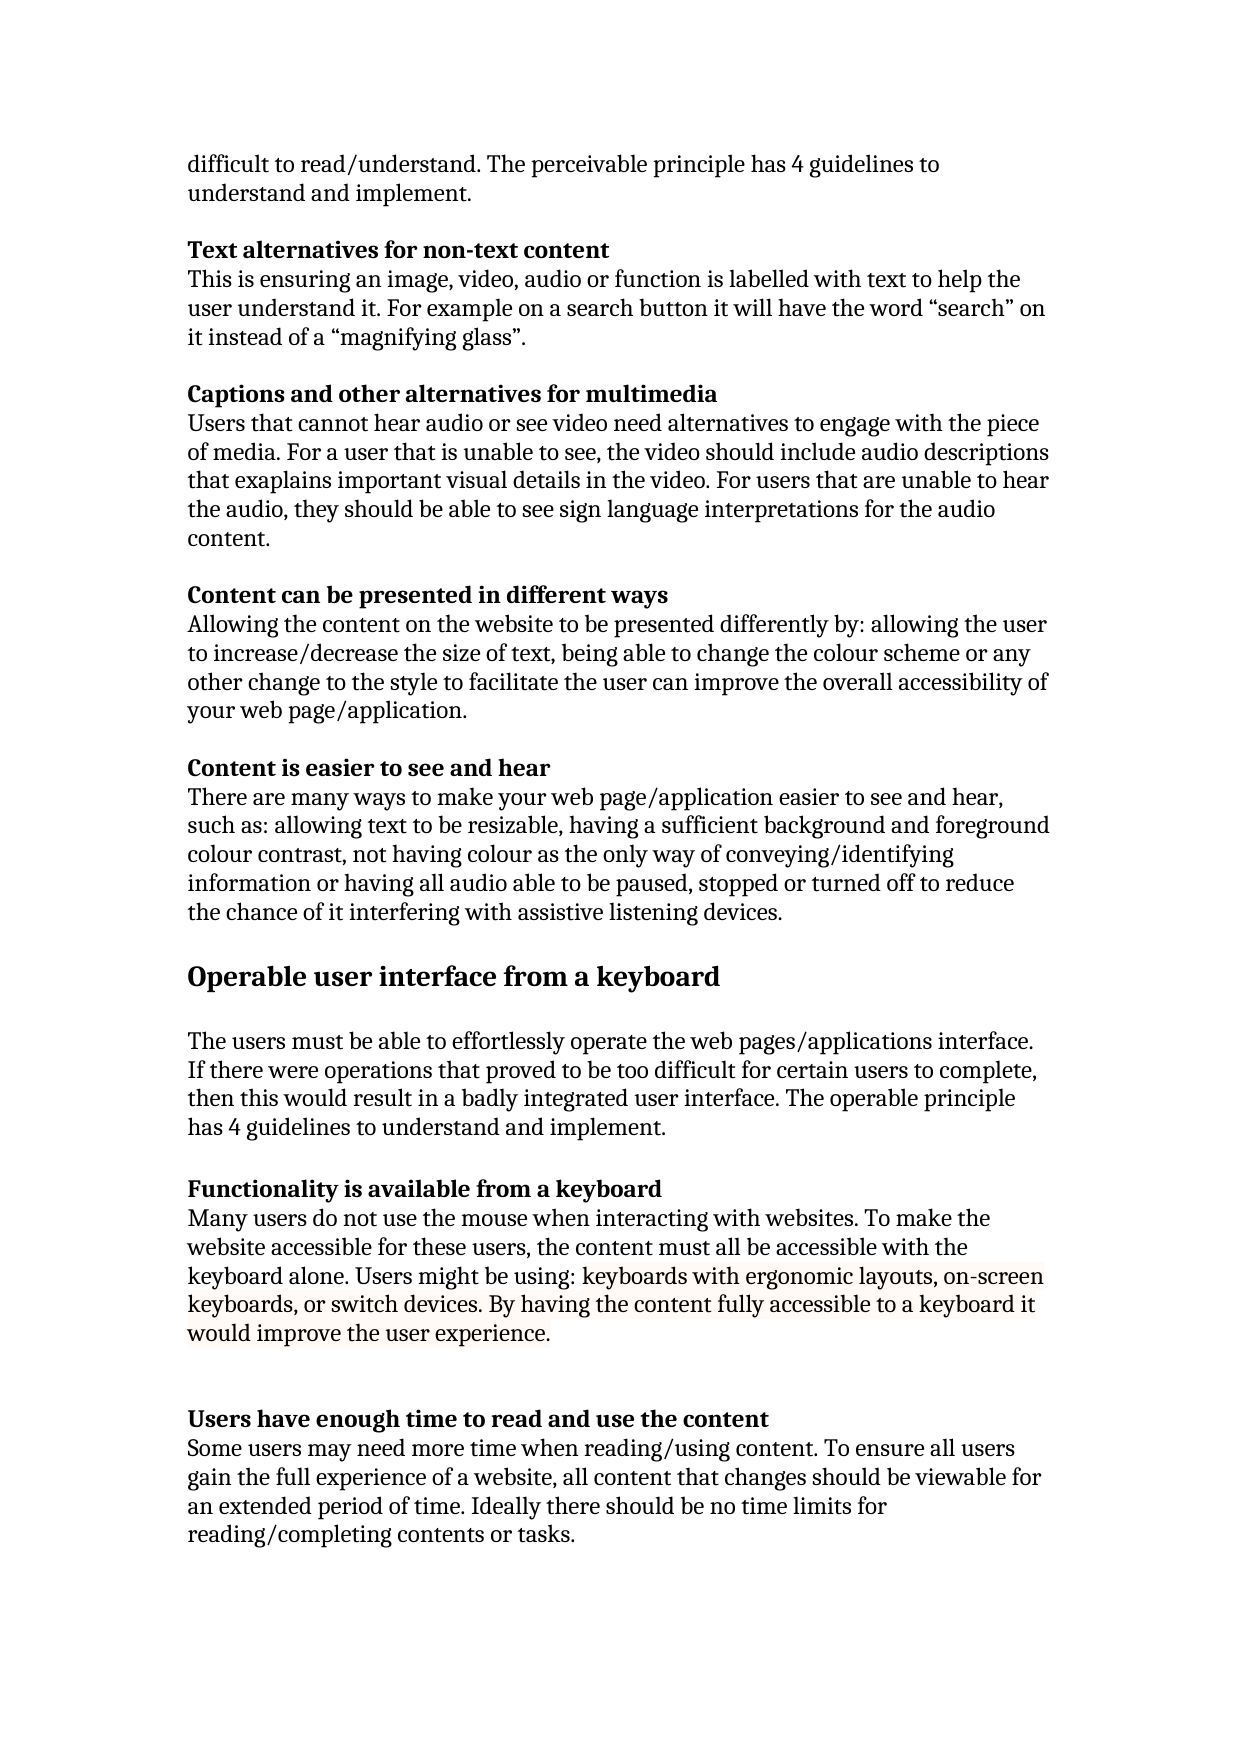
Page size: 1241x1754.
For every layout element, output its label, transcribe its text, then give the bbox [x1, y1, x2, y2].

text Text alternatives for non-text content [187, 236, 1053, 265]
text Allowing the content on the website to be presented differently by: allowing the user to increase/decrease the size of text, being able to change the colour scheme or any other change to the style to facilitate the user can improve the overall accessibility of your web page/application. [187, 610, 1053, 725]
text Captions and other alternatives for multimedia [187, 380, 1053, 409]
text Content is easier to see and hear [187, 754, 1053, 782]
text This means the web page/application must be presented to all users in a way they can perceive it. So there must be no information on the page that a user would find difficult to read/understand. The perceivable principle has 4 guidelines to understand and implement. [187, 150, 1053, 207]
text Users have enough time to read and use the content [187, 1405, 1053, 1434]
text There are many ways to make your web page/application easier to see and hear, such as: allowing text to be resizable, having a sufficient background and foreground colour contrast, not having colour as the only way of conveying/identifying information or having all audio able to be paused, stopped or turned off to reduce the chance of it interfering with assistive listening devices. [187, 782, 1053, 926]
text Operable user interface from a keyboard [187, 960, 1053, 993]
text Functionality is available from a keyboard [187, 1175, 1053, 1204]
text The users must be able to effortlessly operate the web pages/applications interface. If there were operations that proved to be too difficult for certain users to complete, then this would result in a badly integrated user interface. The operable principle has 4 guidelines to understand and implement. [187, 1027, 1053, 1142]
text Users that cannot hear audio or see video need alternatives to engage with the piece of media. For a user that is unable to see, the video should include audio descriptions that exaplains important visual details in the video. For users that are unable to hear the audio, they should be able to see sign language interpretations for the audio content. [187, 409, 1053, 552]
text Many users do not use the mouse when interacting with websites. To make the website accessible for these users, the content must all be accessible with the keyboard alone. Users might be using: keyboards with ergonomic layouts, on-screen keyboards, or switch devices. By having the content fully accessible to a keyboard it would improve the user experience. [187, 1204, 1053, 1348]
text Content can be presented in different ways [187, 581, 1053, 610]
text Some users may need more time when reading/using content. To ensure all users gain the full experience of a website, all content that changes should be viewable for an extended period of time. Ideally there should be no time limits for reading/completing contents or tasks. [187, 1434, 1053, 1549]
text This is ensuring an image, video, audio or function is labelled with text to help the user understand it. For example on a search button it will have the word “search” on it instead of a “magnifying glass”. [187, 265, 1053, 351]
